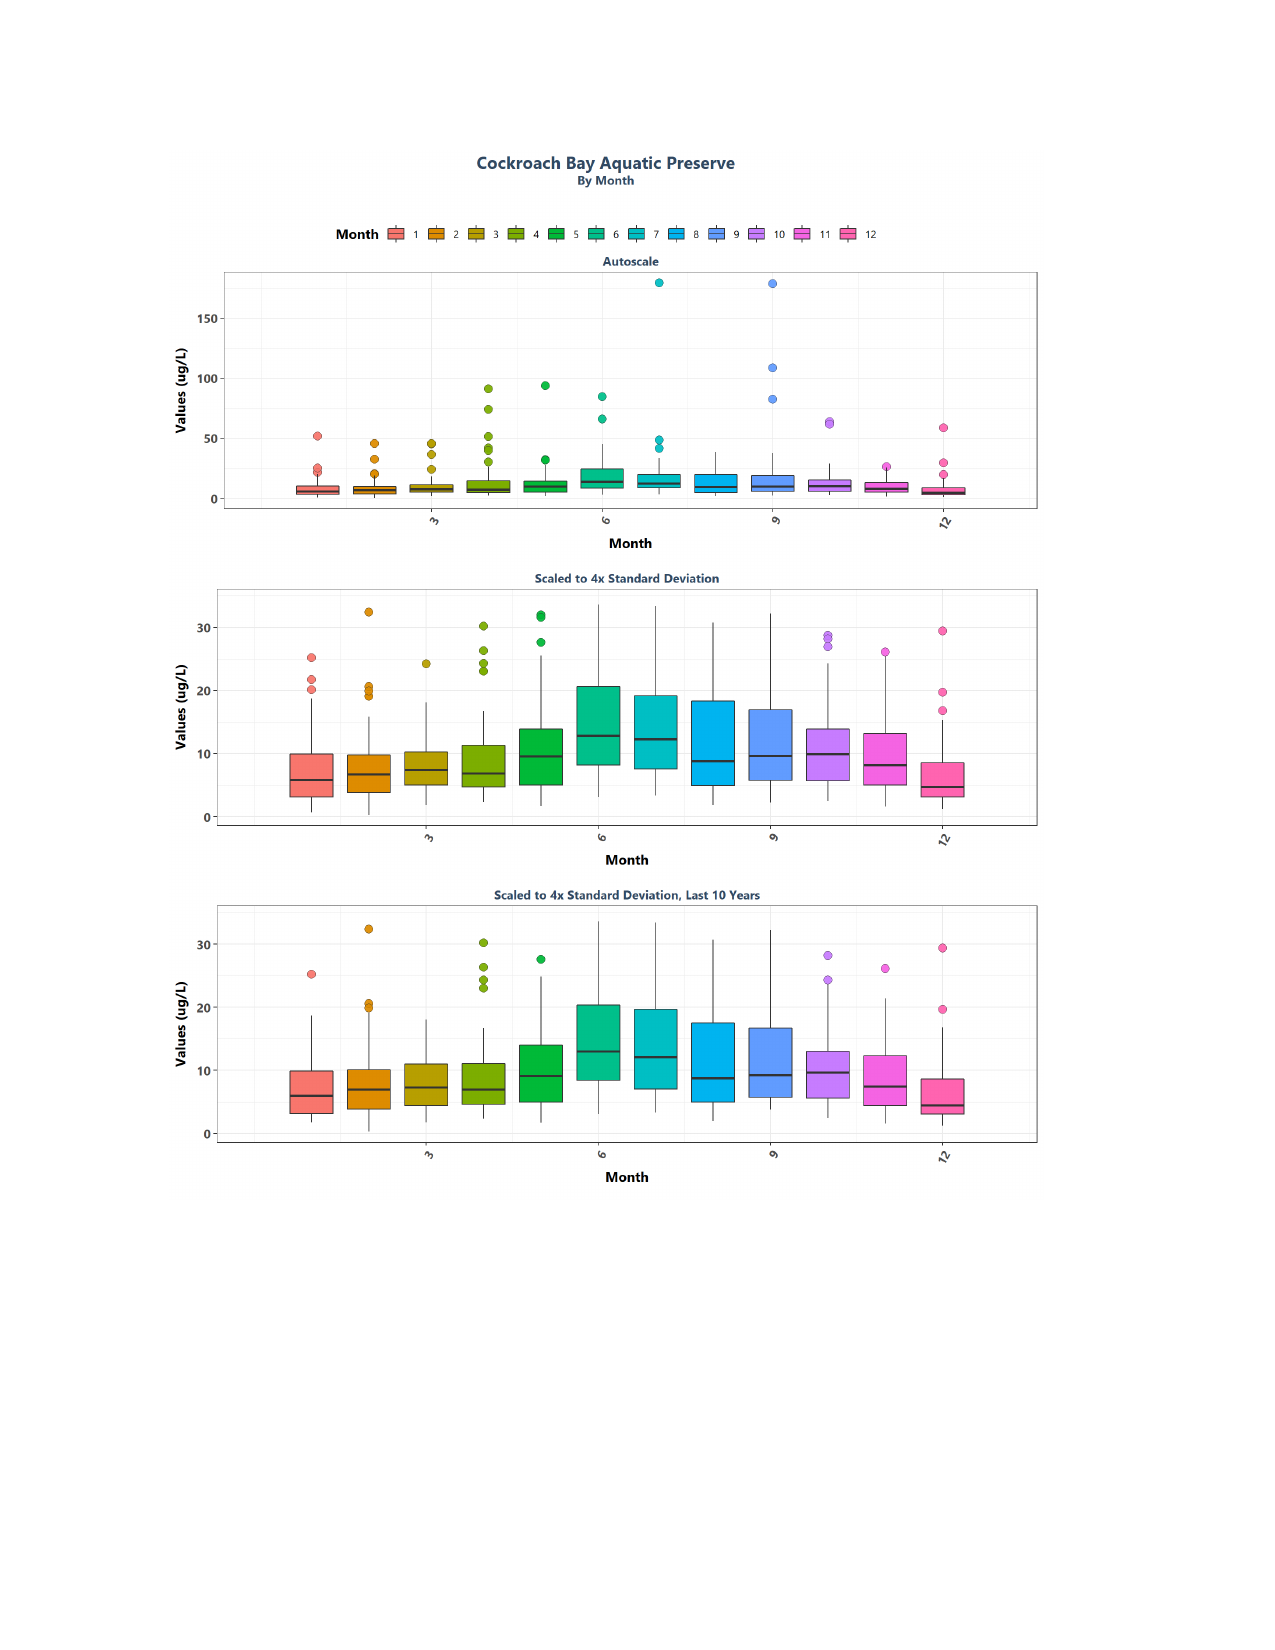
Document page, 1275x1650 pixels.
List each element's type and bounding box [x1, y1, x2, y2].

picture [168, 150, 1044, 1200]
